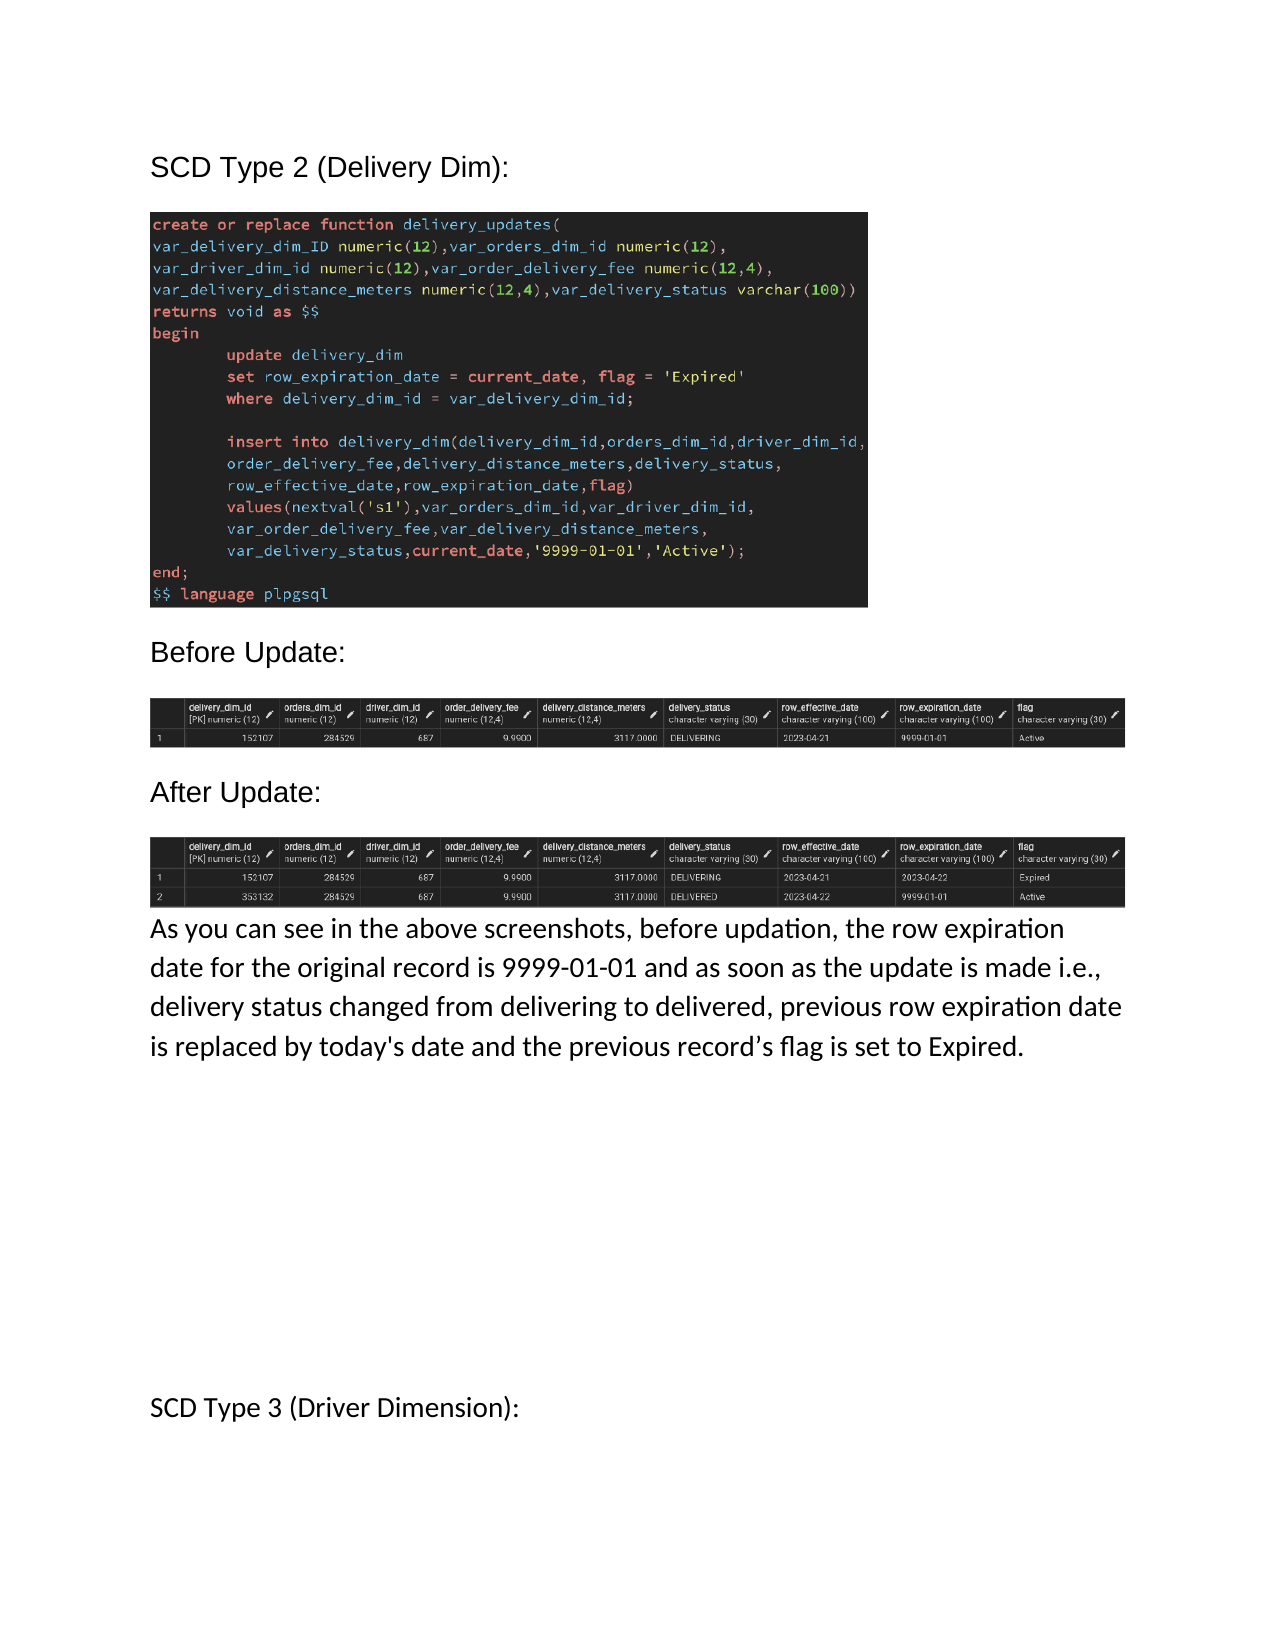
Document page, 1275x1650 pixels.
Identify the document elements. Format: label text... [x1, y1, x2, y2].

text As you can see in the above screenshots, before updation, the row expiration date for the original record is 9999-01-01 and as soon as the update is made i.e., delivery status changed from delivering to delivered, previous row expiration date is replaced by today's date and the previous record’s flag is set to Expired. [150, 910, 1125, 1063]
text After Update: [150, 775, 1125, 808]
picture [150, 211, 868, 608]
text SCD Type 3 (Driver Dimension): [150, 1389, 1125, 1425]
text Before Update: [150, 635, 1125, 669]
picture [150, 697, 1125, 748]
picture [150, 836, 1125, 908]
text SCD Type 2 (Delivery Dim): [150, 150, 1125, 183]
